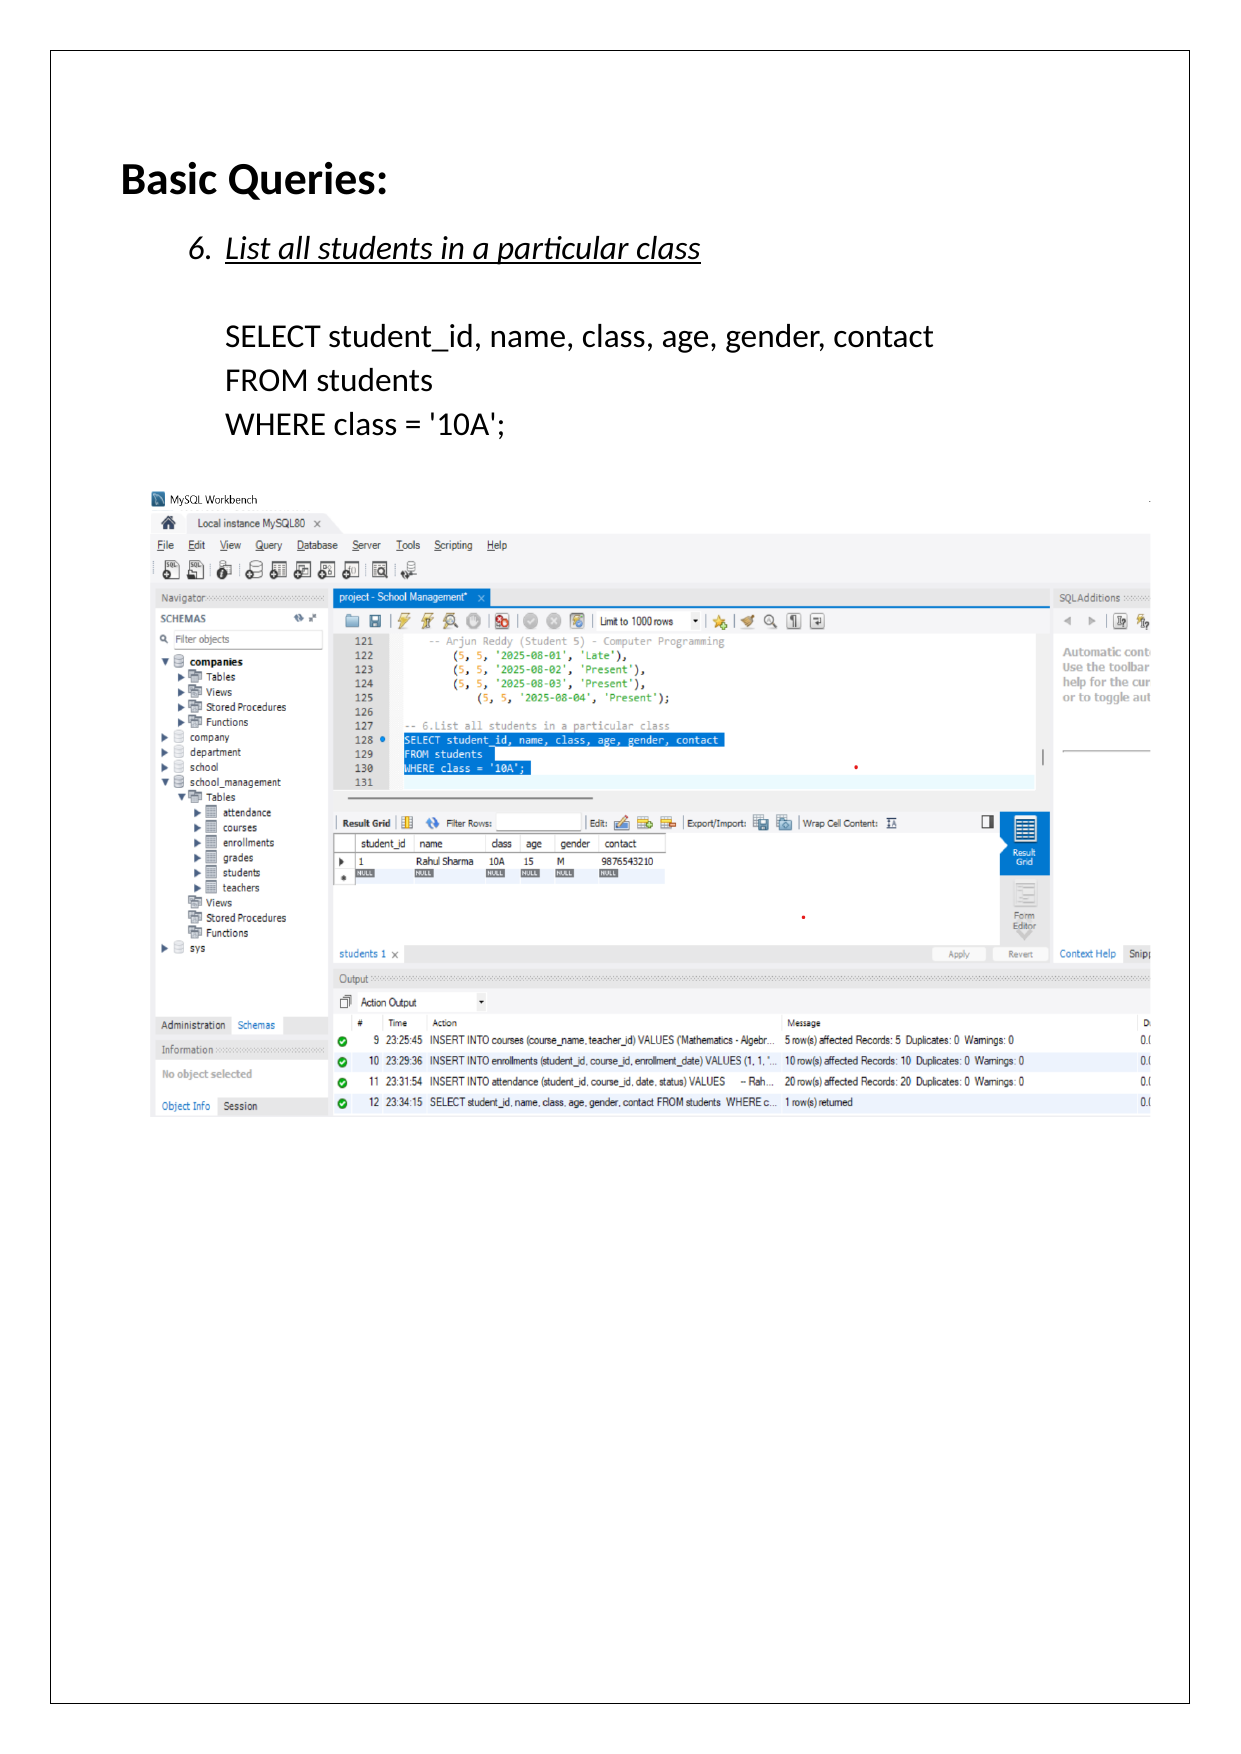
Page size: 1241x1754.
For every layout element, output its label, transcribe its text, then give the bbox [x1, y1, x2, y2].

list WHERE class = '10A'; [225, 403, 1090, 443]
list SELECT student_id, name, class, age, gender, contact [225, 315, 1090, 356]
picture [150, 490, 1151, 1117]
list List all students in a particular class [187, 227, 1090, 268]
text Basic Queries: [120, 150, 1090, 206]
list FROM students [225, 359, 1090, 399]
